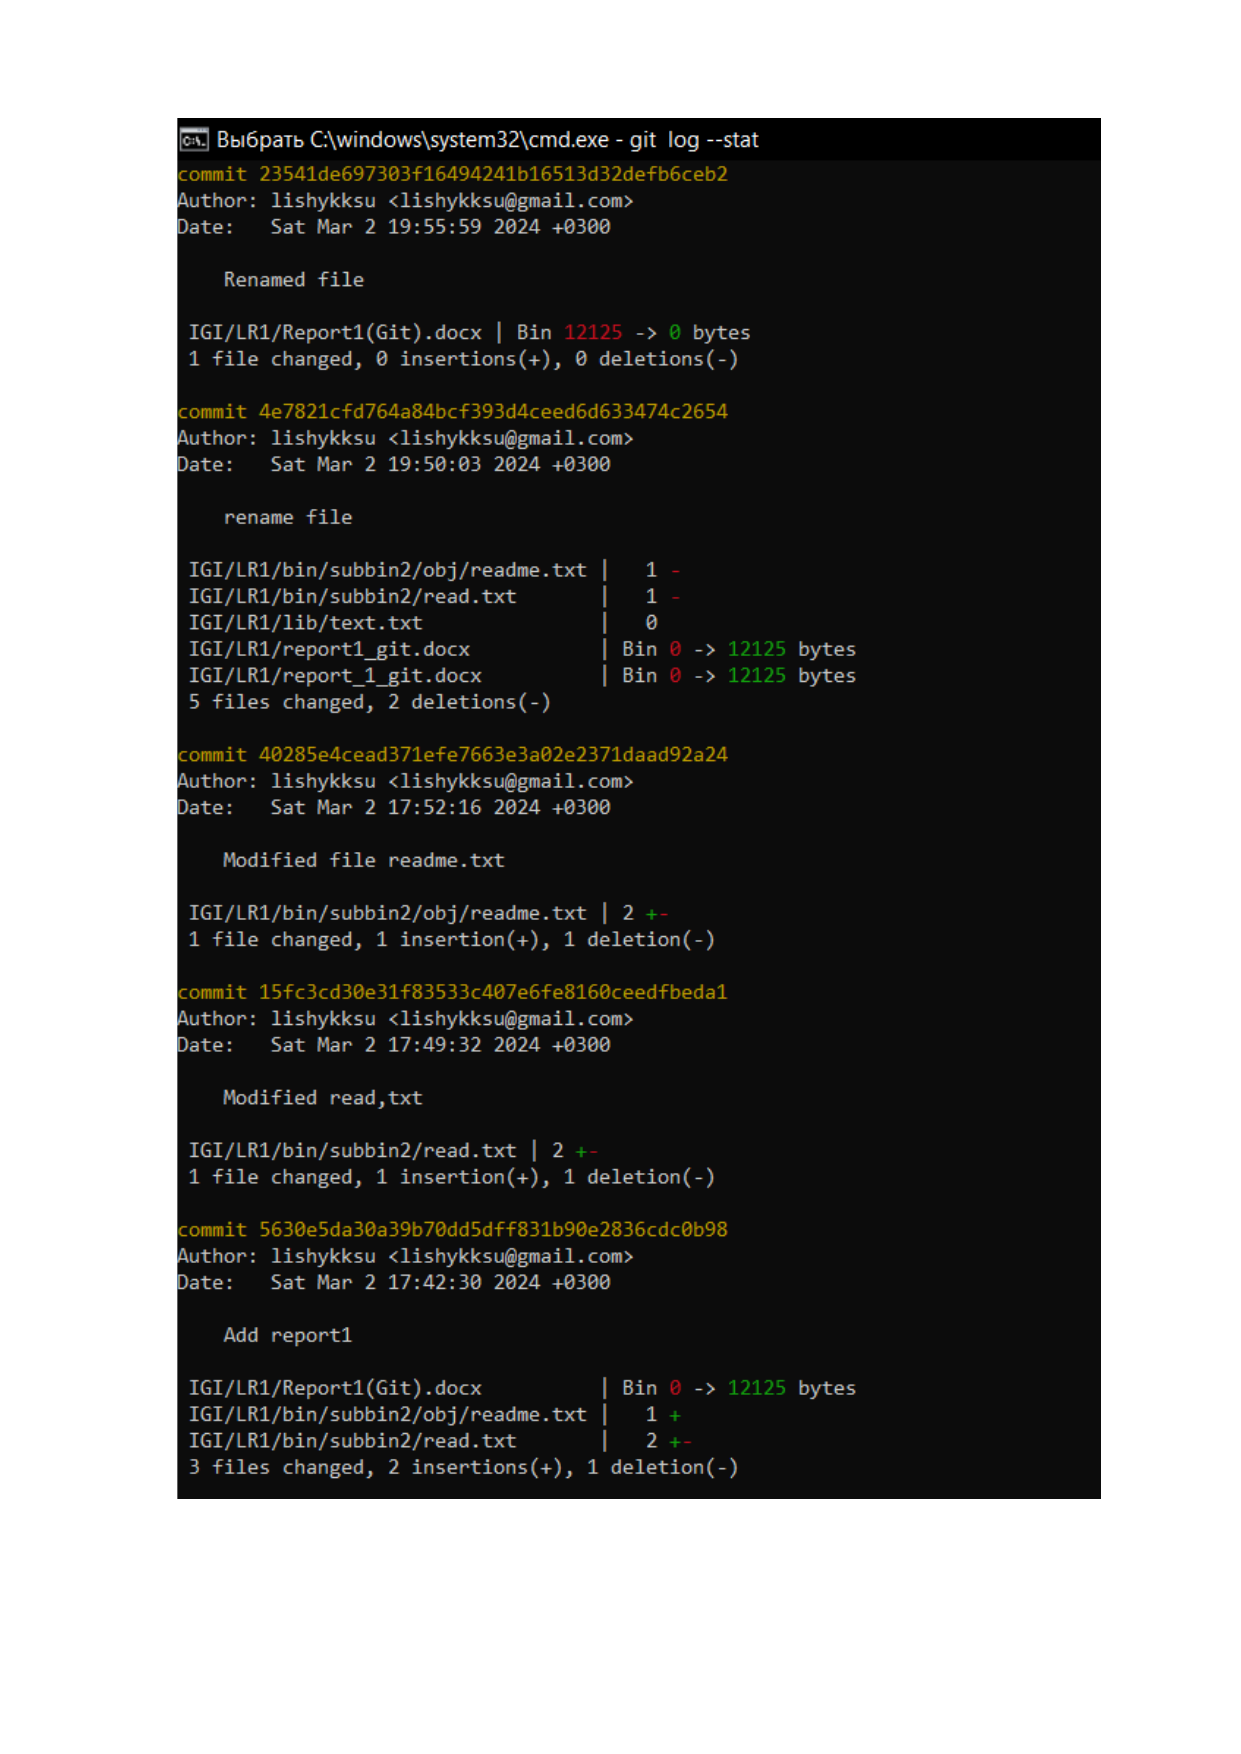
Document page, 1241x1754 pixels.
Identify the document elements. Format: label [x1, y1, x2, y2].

picture [177, 118, 1101, 1499]
